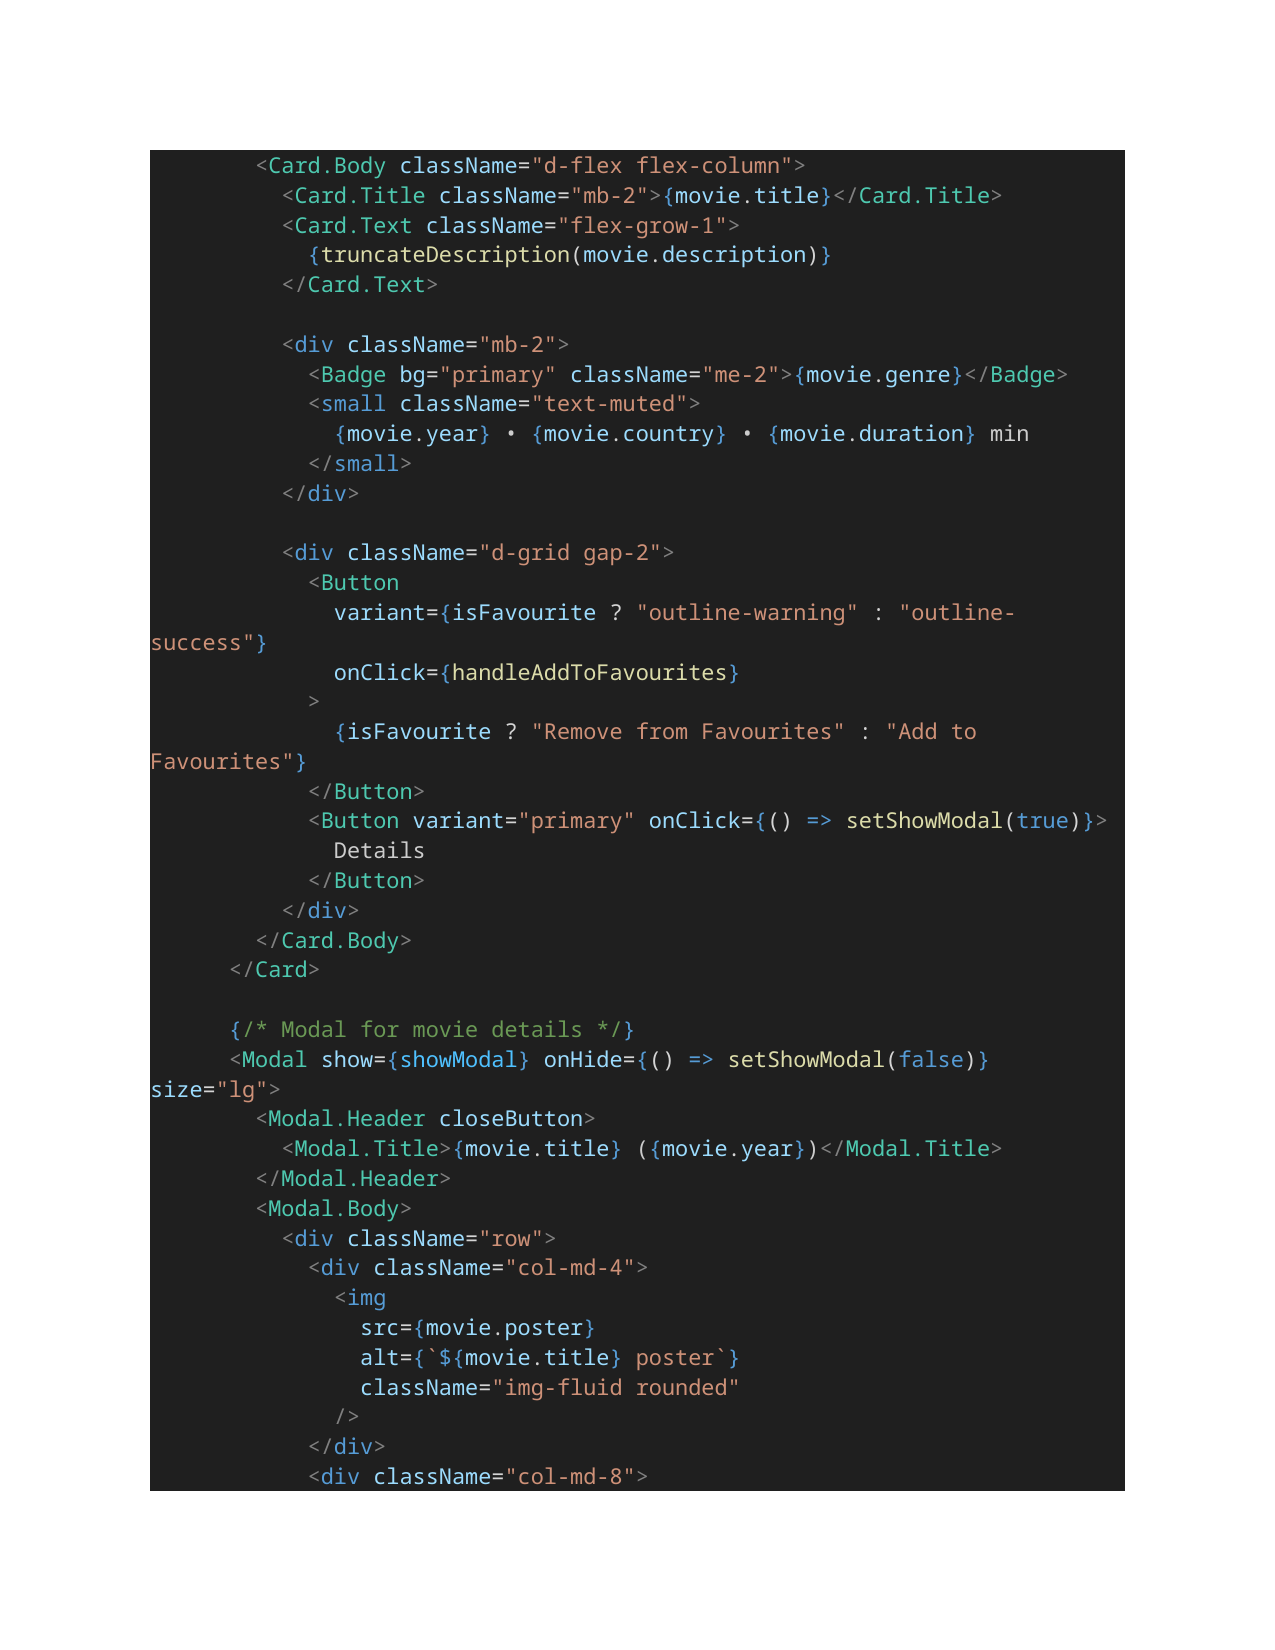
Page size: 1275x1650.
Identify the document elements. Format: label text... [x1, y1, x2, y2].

text src={movie.poster} [150, 1312, 1125, 1342]
text className="img-fluid rounded" [150, 1371, 1125, 1401]
text <Modal show={showModal} onHide={() => setShowModal(false)} size="lg"> [150, 1044, 1125, 1103]
text </div> [150, 478, 1125, 507]
text <Card.Text className="flex-grow-1"> [150, 209, 1125, 239]
text {movie.year} • {movie.country} • {movie.duration} min [150, 418, 1125, 448]
text <div className="d-grid gap-2"> [150, 537, 1125, 567]
text <Card.Body className="d-flex flex-column"> [150, 150, 1125, 180]
text <Modal.Title>{movie.title} ({movie.year})</Modal.Title> [150, 1133, 1125, 1163]
text </div> [150, 895, 1125, 924]
text <small className="text-muted"> [150, 388, 1125, 418]
text Details [150, 835, 1125, 865]
text </Button> [150, 776, 1125, 805]
text </Card.Text> [150, 269, 1125, 299]
text </small> [150, 448, 1125, 478]
text <Modal.Header closeButton> [150, 1103, 1125, 1133]
text <div className="col-md-8"> [150, 1461, 1125, 1491]
text <img [150, 1282, 1125, 1312]
text <div className="mb-2"> [150, 329, 1125, 358]
text <Button variant="primary" onClick={() => setShowModal(true)}> [150, 805, 1125, 835]
text variant={isFavourite ? "outline-warning" : "outline-success"} [150, 597, 1125, 656]
text {truncateDescription(movie.description)} [150, 239, 1125, 269]
text <Modal.Body> [150, 1193, 1125, 1222]
text onClick={handleAddToFavourites} [150, 656, 1125, 686]
text <Card.Title className="mb-2">{movie.title}</Card.Title> [150, 180, 1125, 209]
text </div> [150, 1431, 1125, 1461]
text alt={`${movie.title} poster`} [150, 1342, 1125, 1371]
text > [150, 686, 1125, 716]
text {isFavourite ? "Remove from Favourites" : "Add to Favourites"} [150, 716, 1125, 776]
text <Badge bg="primary" className="me-2">{movie.genre}</Badge> [150, 358, 1125, 388]
text <div className="col-md-4"> [150, 1252, 1125, 1282]
text /> [150, 1401, 1125, 1431]
text </Card> [150, 954, 1125, 984]
text </Card.Body> [150, 924, 1125, 954]
text <Button [150, 567, 1125, 597]
text </Button> [150, 865, 1125, 895]
text <div className="row"> [150, 1222, 1125, 1252]
text </Modal.Header> [150, 1163, 1125, 1193]
text {/* Modal for movie details */} [150, 1014, 1125, 1044]
